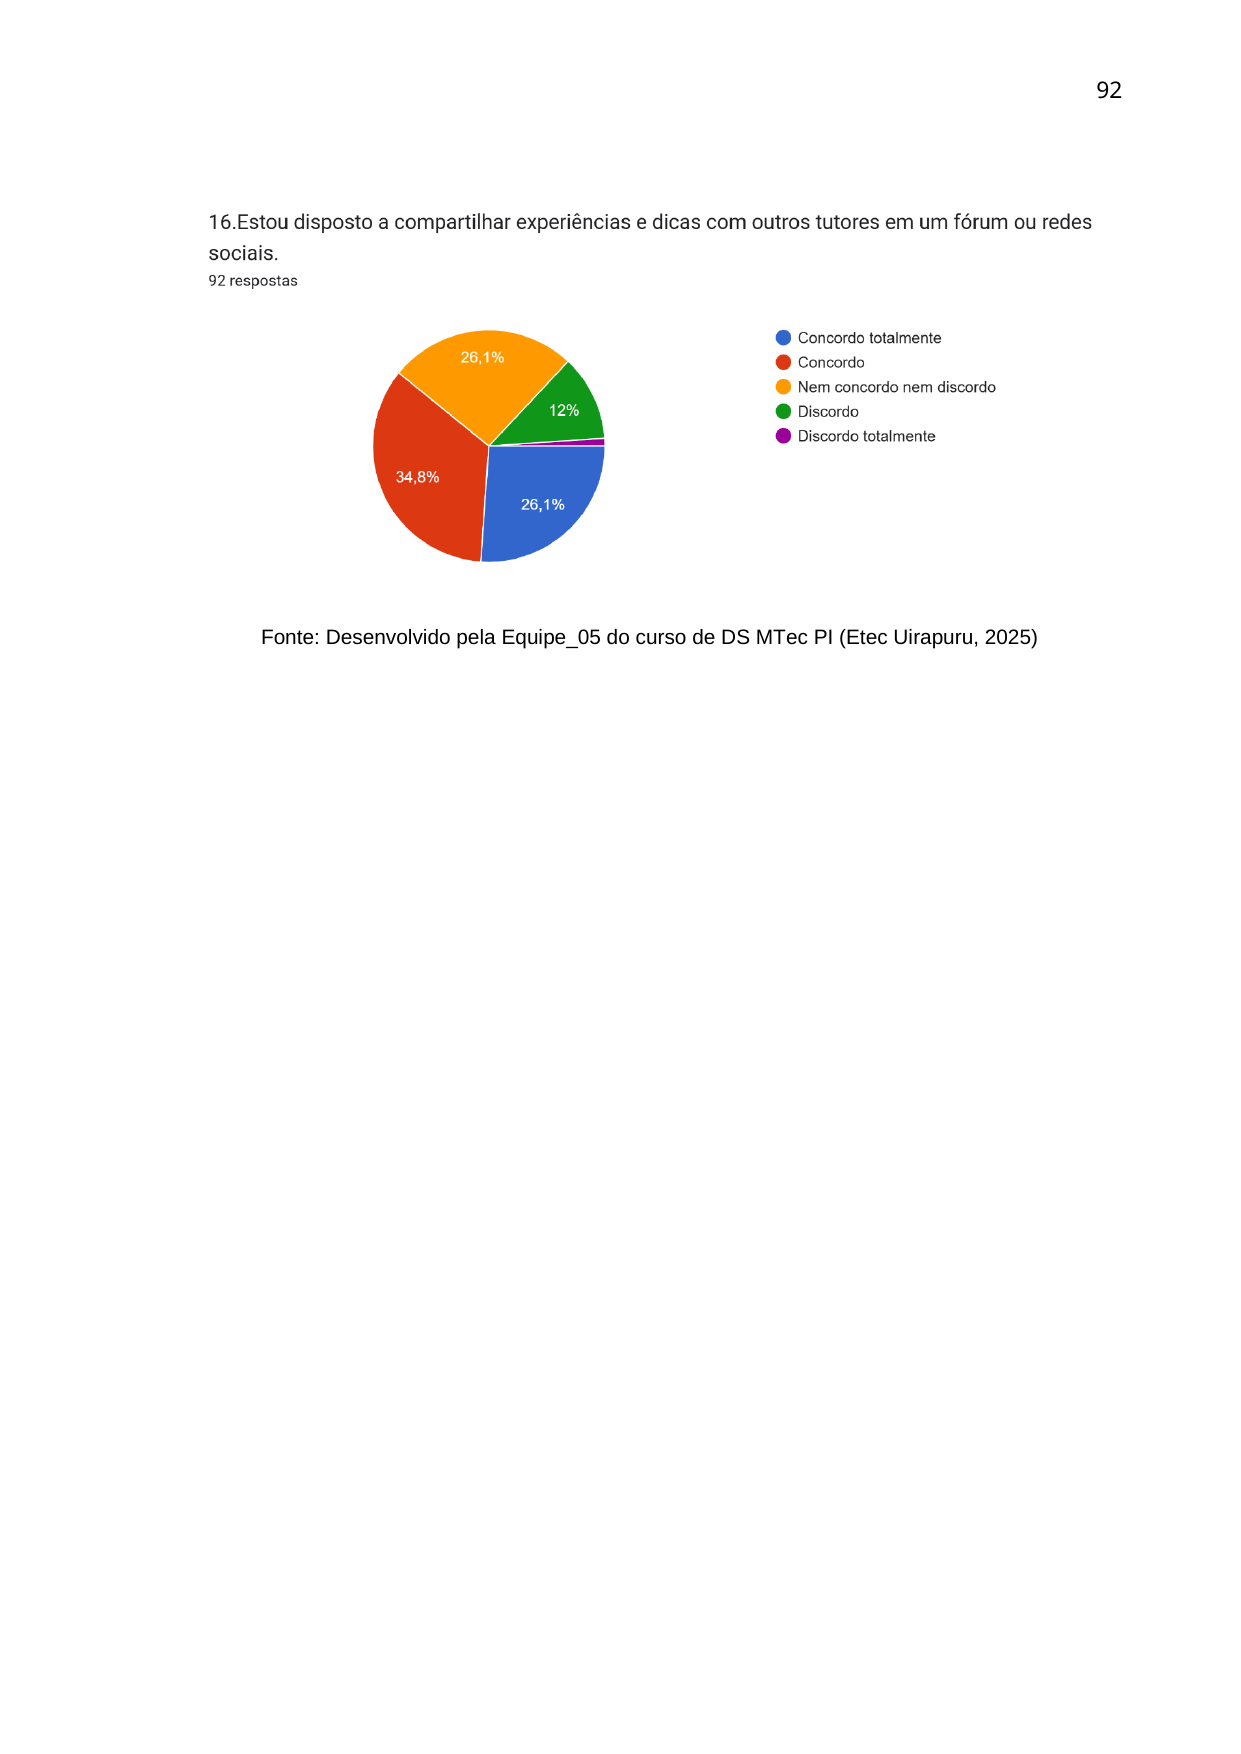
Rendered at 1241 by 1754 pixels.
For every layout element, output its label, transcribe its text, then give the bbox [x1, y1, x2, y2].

picture [177, 177, 1123, 606]
text Fonte: Desenvolvido pela Equipe_05 do curso de DS MTec PI (Etec Uirapuru, 2025) [177, 625, 1122, 649]
